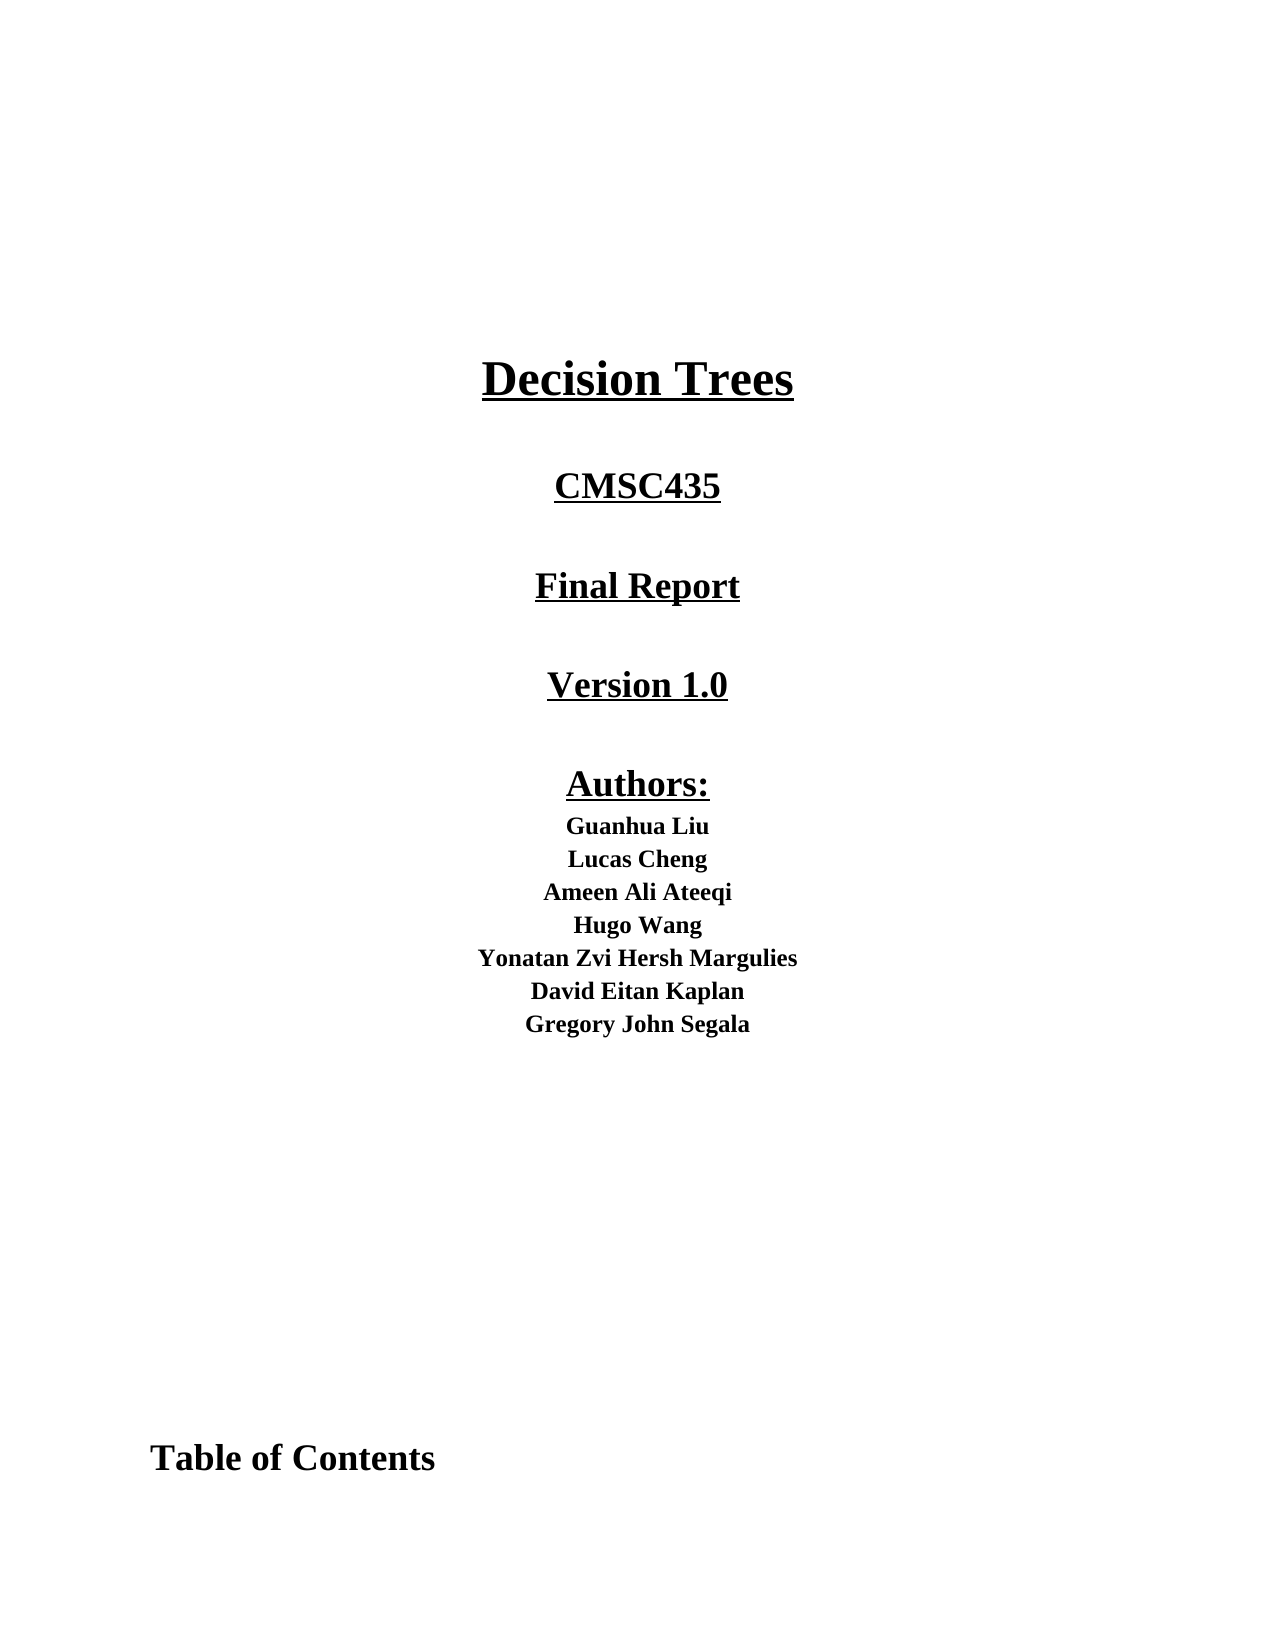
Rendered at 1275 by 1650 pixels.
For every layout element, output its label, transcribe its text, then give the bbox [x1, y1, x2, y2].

text Table of Contents [150, 1435, 1125, 1478]
text Guanhua Liu [150, 811, 1125, 840]
text Lucas Cheng [150, 844, 1125, 873]
text Final Report [150, 563, 1125, 606]
text David Eitan Kaplan [150, 976, 1125, 1005]
text Ameen Ali Ateeqi [150, 877, 1125, 906]
text Decision Trees [150, 348, 1125, 406]
text CMSC435 [150, 464, 1125, 507]
text Authors: [150, 761, 1125, 804]
text Gregory John Segala [150, 1009, 1125, 1038]
text Yonatan Zvi Hersh Margulies [150, 943, 1125, 972]
text Hugo Wang [150, 910, 1125, 939]
text Version 1.0 [150, 662, 1125, 705]
